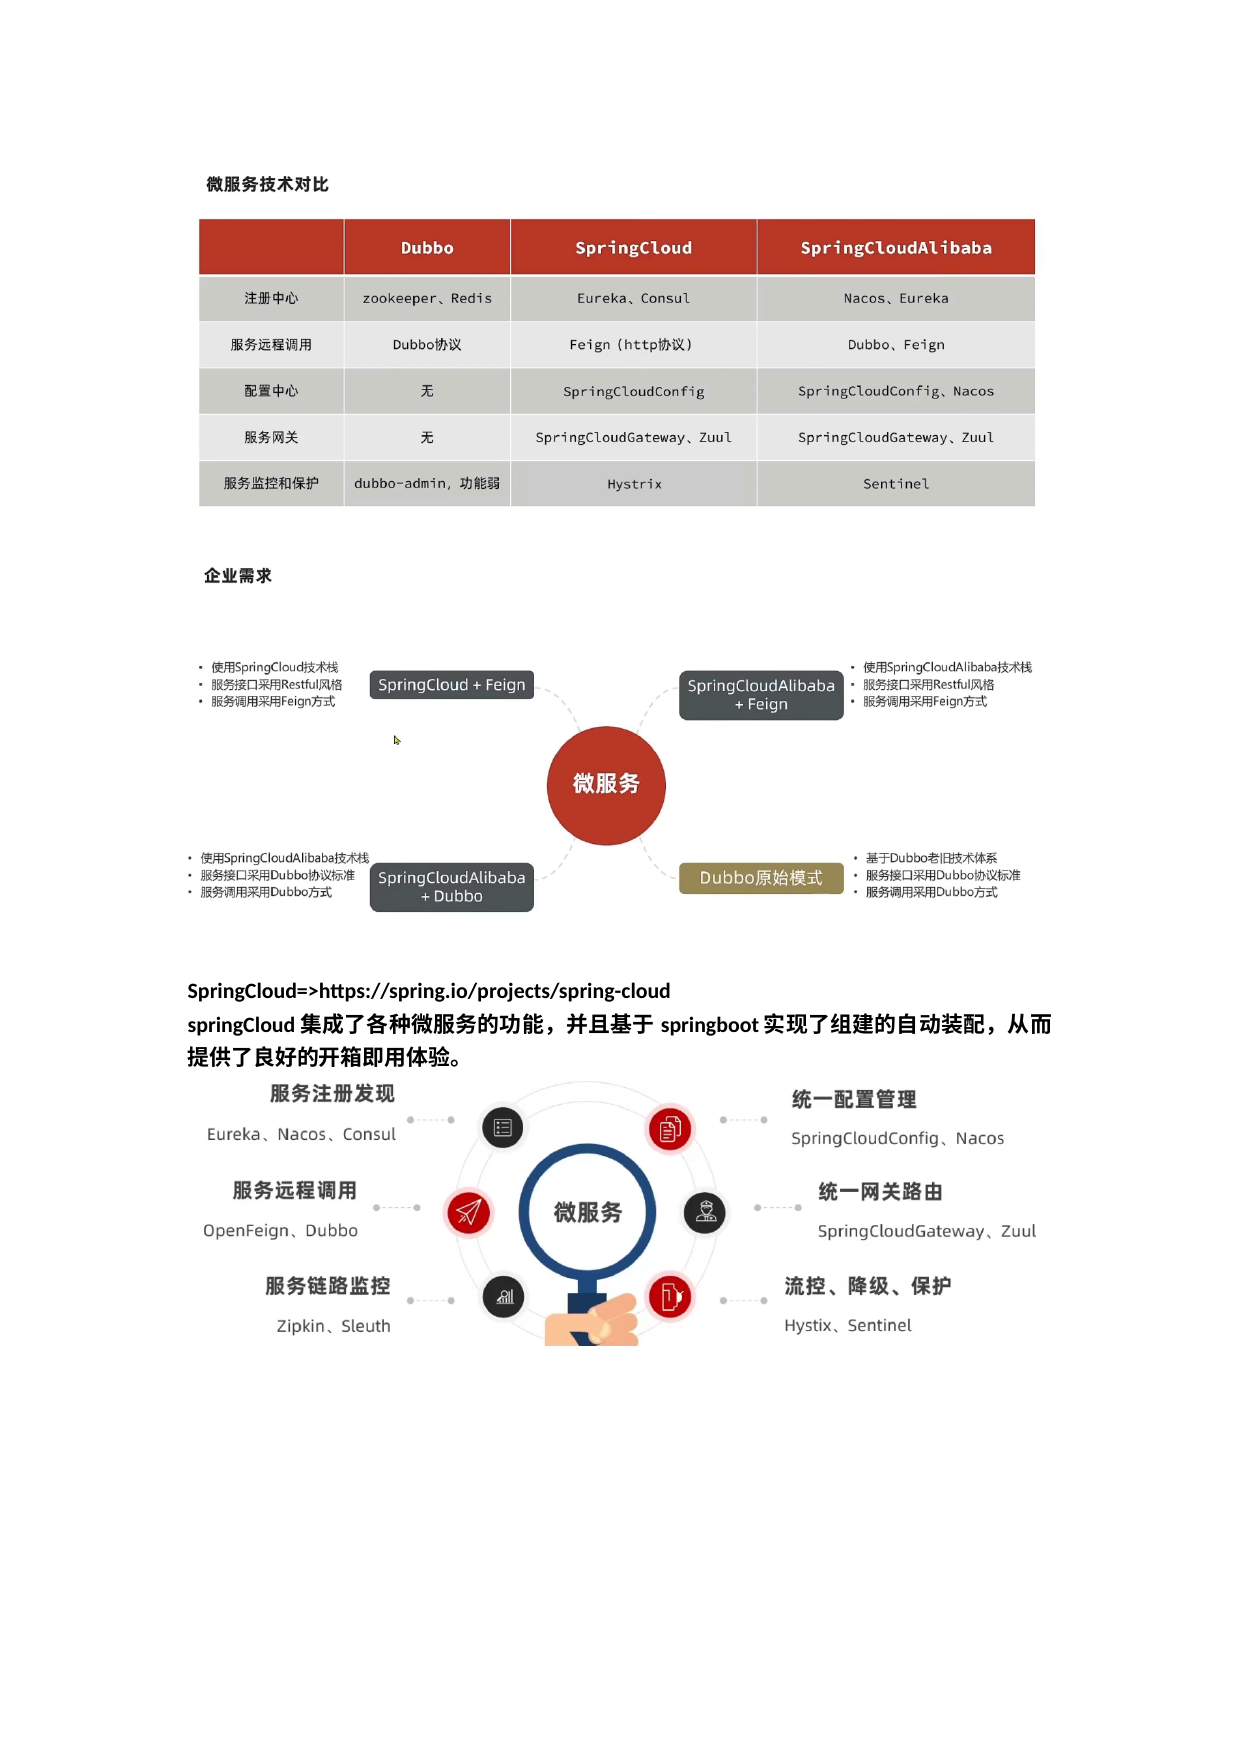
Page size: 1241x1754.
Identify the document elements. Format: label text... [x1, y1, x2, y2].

picture [187, 552, 1052, 921]
text SpringCloud=>https://spring.io/projects/spring-cloud [187, 974, 1053, 1007]
picture [187, 1072, 1052, 1346]
text springCloud集成了各种微服务的功能，并且基于springboot实现了组建的自动装配，从而提供了良好的开箱即用体验。 [187, 1007, 1053, 1072]
picture [187, 162, 1052, 535]
